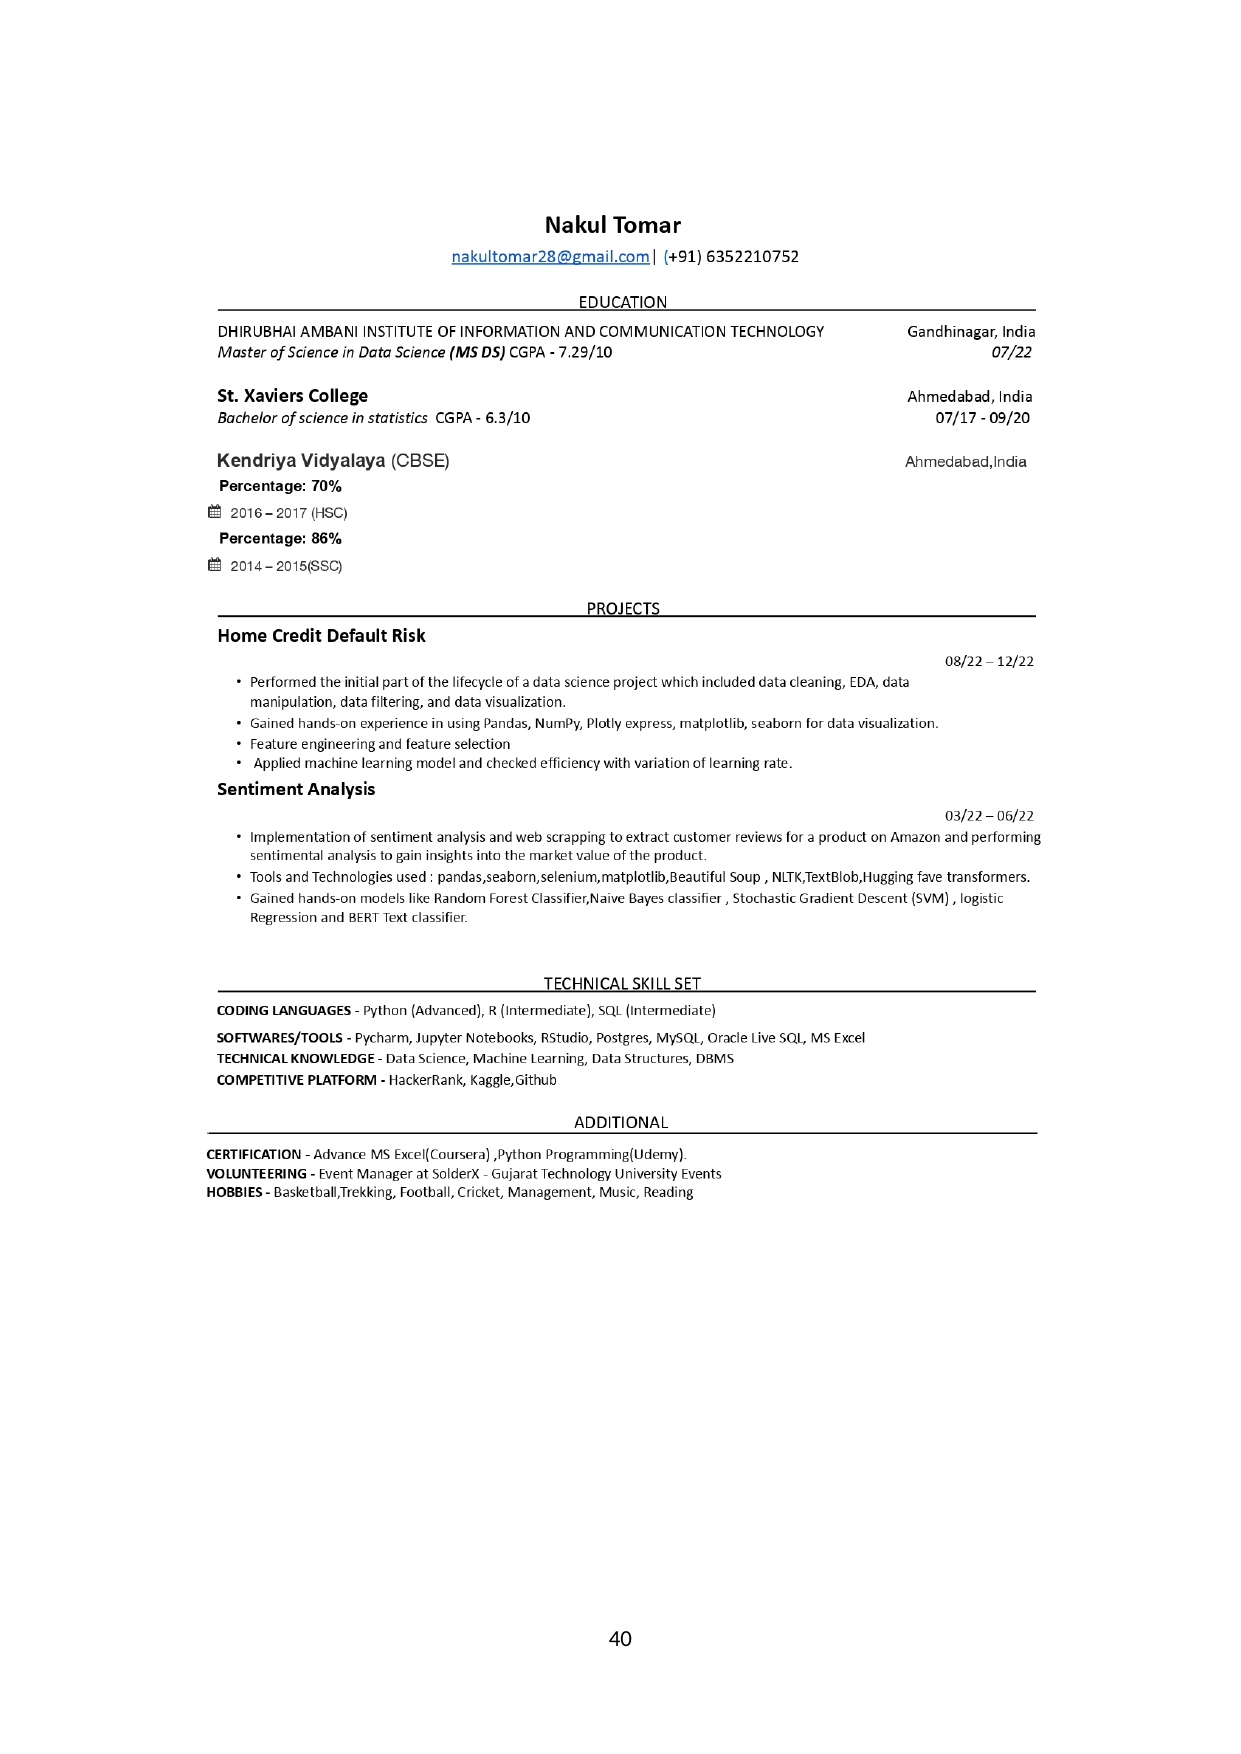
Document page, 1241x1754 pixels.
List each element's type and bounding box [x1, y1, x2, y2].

picture [150, 150, 1091, 1367]
